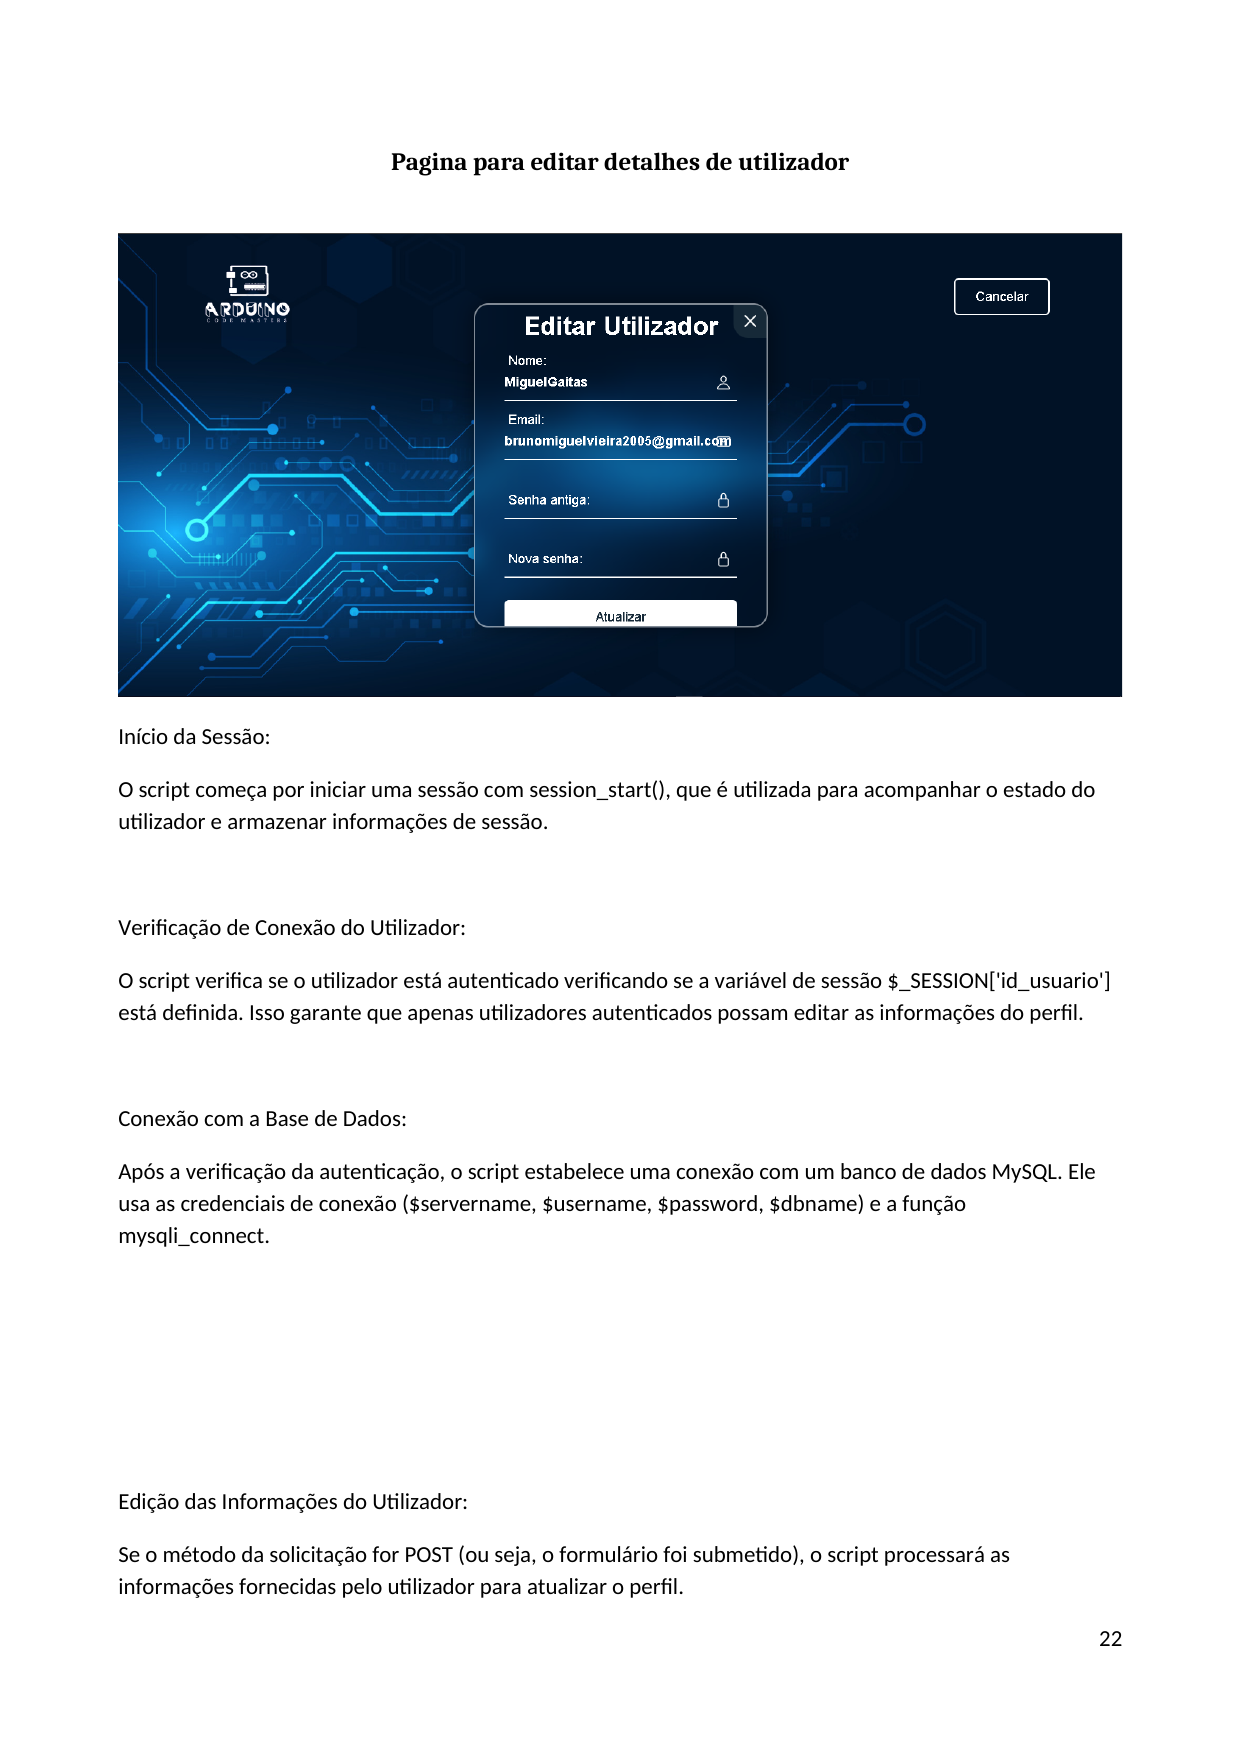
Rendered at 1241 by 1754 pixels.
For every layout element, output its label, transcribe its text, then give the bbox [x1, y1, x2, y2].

picture [118, 233, 1123, 697]
subtitle Pagina para editar detalhes de utilizador [118, 148, 1122, 176]
text O script começa por iniciar uma sessão com session_start(), que é utilizada para acompanhar o estado do utilizador e armazenar informações de sessão. [118, 775, 1122, 835]
text O script verifica se o utilizador está autenticado verificando se a variável de sessão $_SESSION['id_usuario'] está definida. Isso garante que apenas utilizadores autenticados possam editar as informações do perfil. [118, 966, 1122, 1026]
text Início da Sessão: [118, 722, 1122, 750]
text Edição das Informações do Utilizador: [118, 1487, 1122, 1515]
text Se o método da solicitação for POST (ou seja, o formulário foi submetido), o script processará as informações fornecidas pelo utilizador para atualizar o perfil. [118, 1540, 1122, 1600]
text Conexão com a Base de Dados: [118, 1104, 1122, 1132]
text Verificação de Conexão do Utilizador: [118, 913, 1122, 941]
text Após a verificação da autenticação, o script estabelece uma conexão com um banco de dados MySQL. Ele usa as credenciais de conexão ($servername, $username, $password, $dbname) e a função mysqli_connect. [118, 1157, 1122, 1250]
